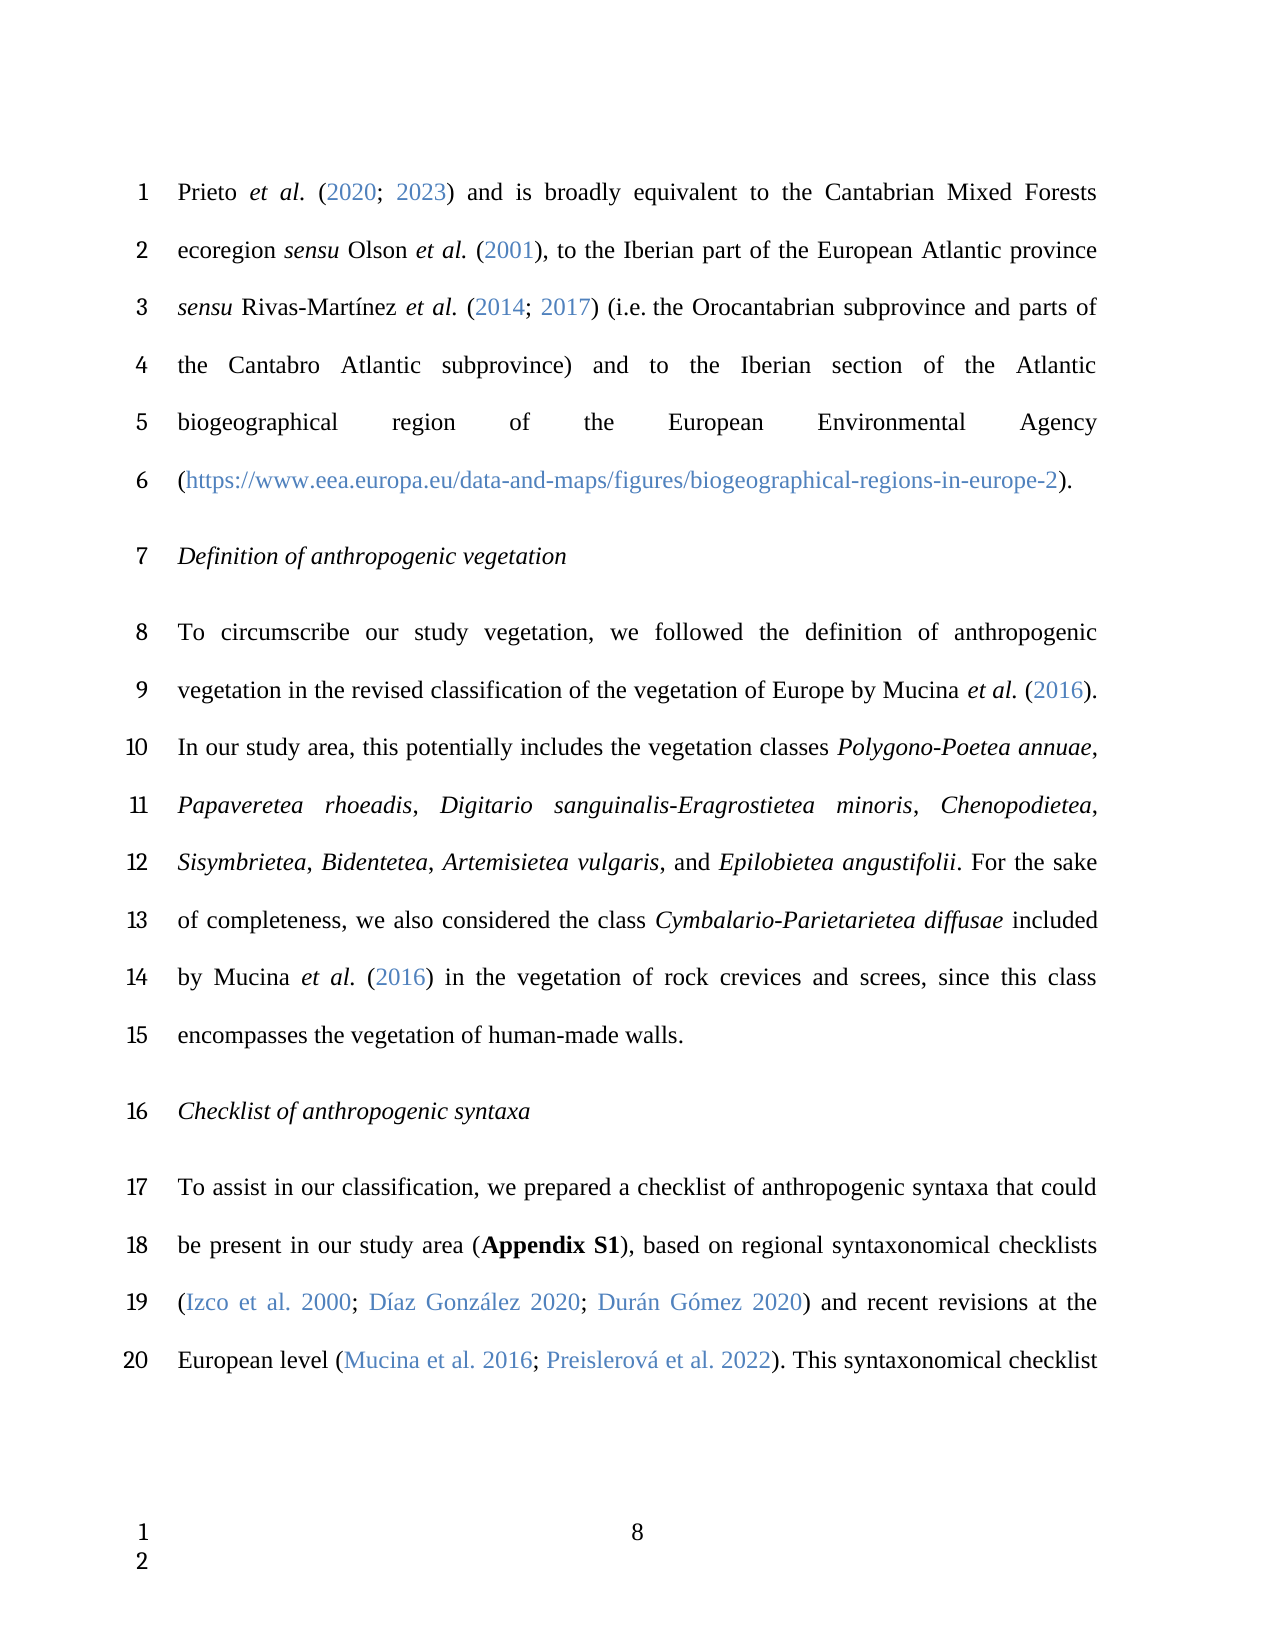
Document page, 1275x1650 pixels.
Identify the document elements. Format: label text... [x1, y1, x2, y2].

subtitle Definition of anthropogenic vegetation [177, 541, 1098, 570]
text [177, 1172, 1098, 1373]
text To circumscribe our study vegetation, we followed the definition of anthropogenic vegetation in the revised classification of the vegetation of Europe by Mucina et al. (2016). In our study area, this potentially includes the vegetation classes Polygono-Poetea annuae, Papaveretea rhoeadis, Digitario sanguinalis-Eragrostietea minoris, Chenopodietea, Sisymbrietea, Bidentetea, Artemisietea vulgaris, and Epilobietea angustifolii. For the sake of completeness, we also considered the class Cymbalario-Parietarietea diffusae included by Mucina et al. (2016) in the vegetation of rock crevices and screes, since this class encompasses the vegetation of human-made walls. [177, 617, 1098, 1048]
subtitle Checklist of anthropogenic syntaxa [177, 1096, 1098, 1125]
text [177, 177, 1098, 493]
